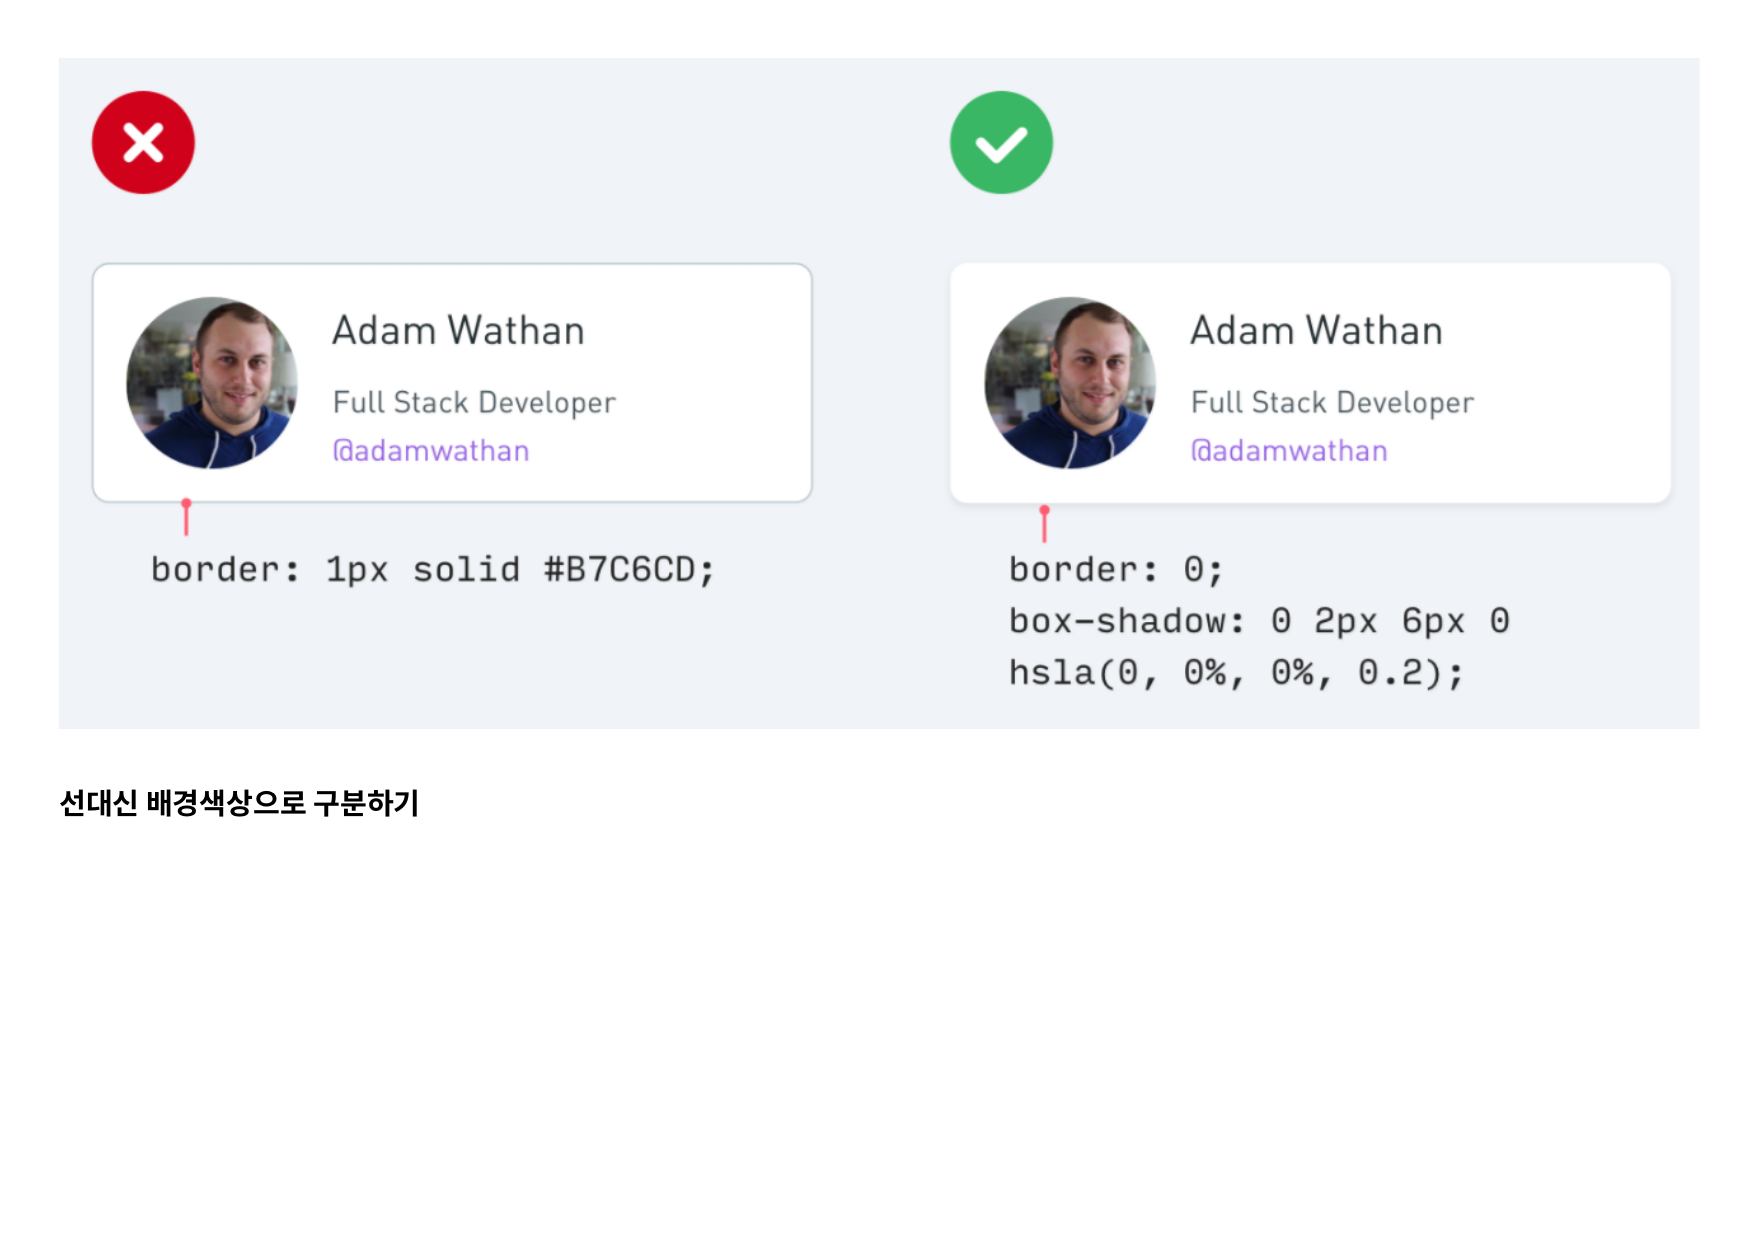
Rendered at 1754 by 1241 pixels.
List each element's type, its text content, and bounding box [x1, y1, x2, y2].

text 선대신 배경색상으로 구분하기 [59, 781, 1695, 823]
picture [58, 58, 1700, 729]
